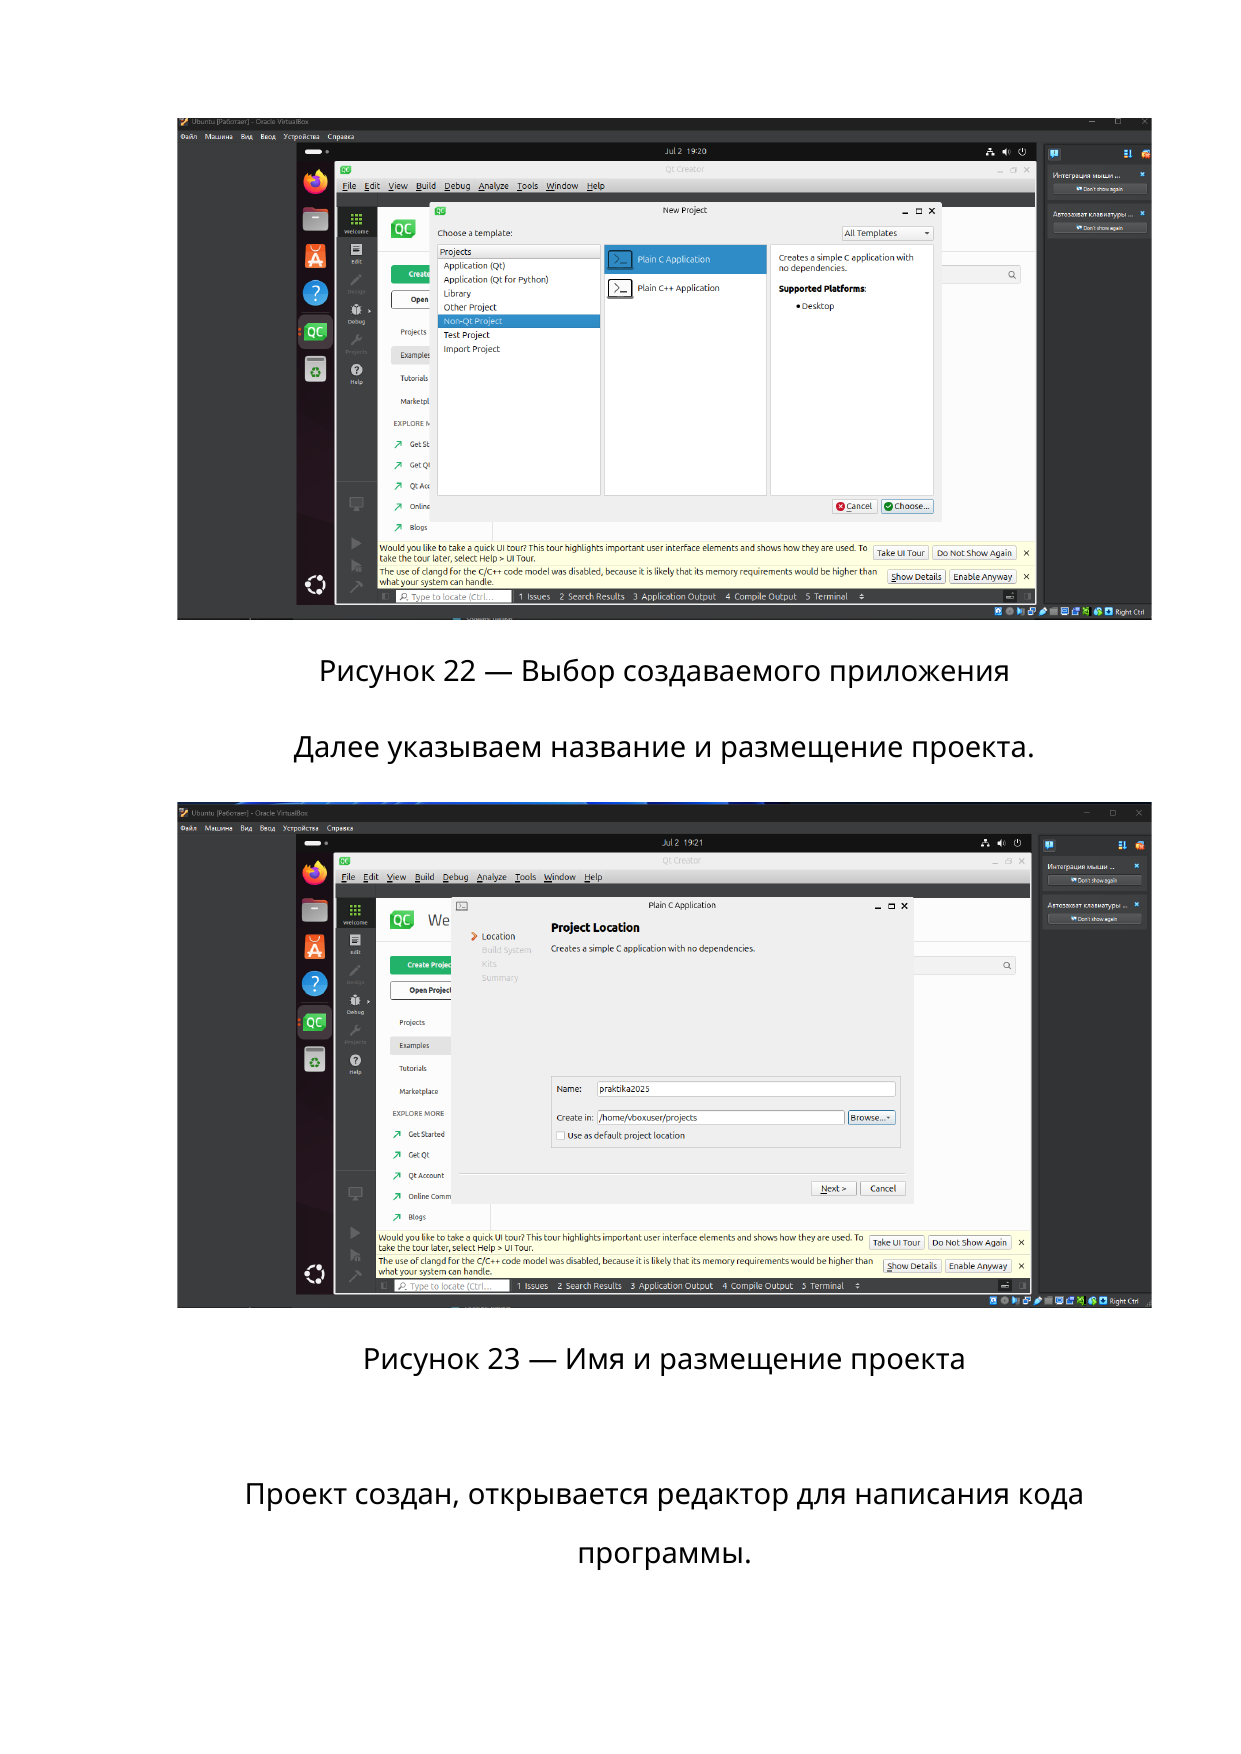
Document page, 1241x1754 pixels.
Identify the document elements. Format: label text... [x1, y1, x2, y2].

text Проект создан, открывается редактор для написания кода программы. [177, 1473, 1152, 1572]
text Далее указываем название и размещение проекта. [177, 727, 1152, 766]
picture [177, 118, 1152, 620]
text Рисунок 22 — Выбор создаваемого приложения [177, 650, 1152, 690]
picture [177, 802, 1152, 1308]
text Рисунок 23 — Имя и размещение проекта [177, 1338, 1152, 1378]
